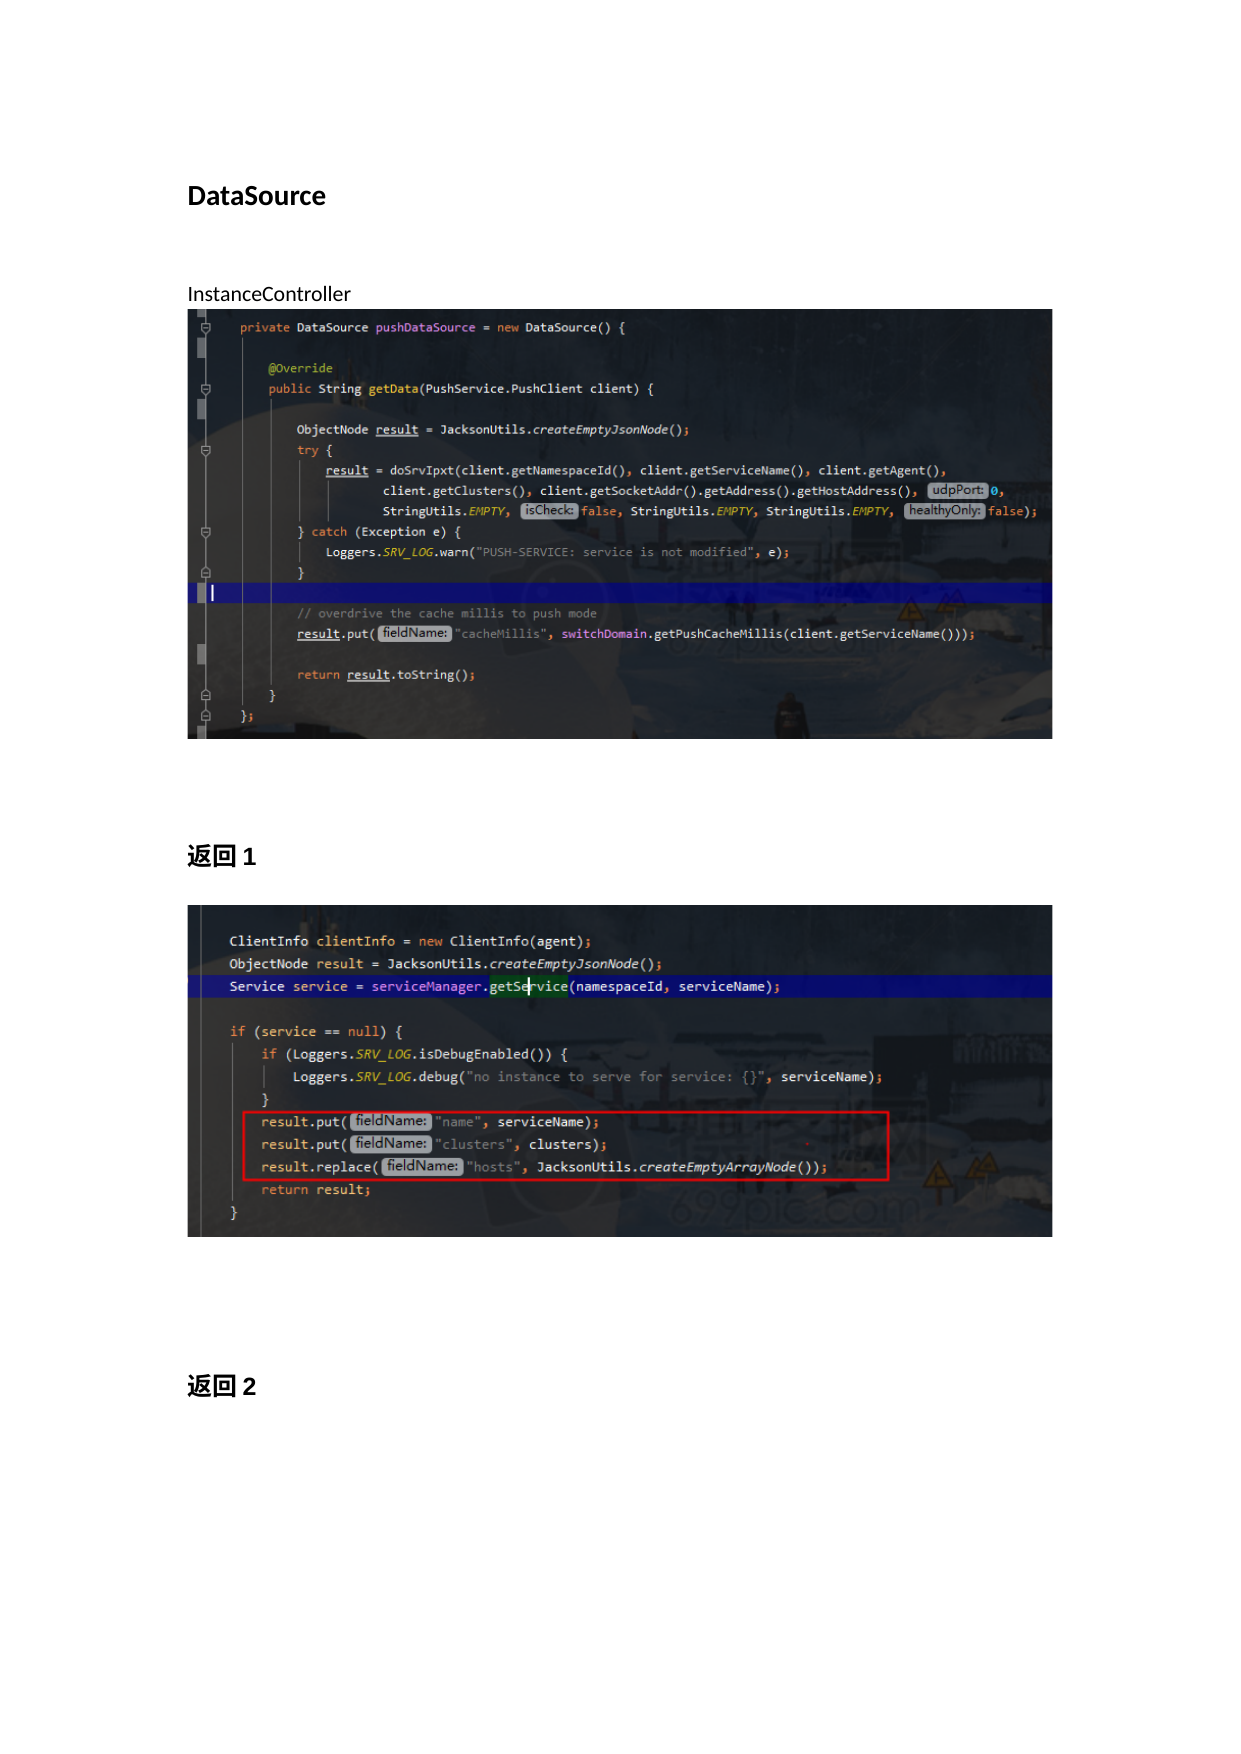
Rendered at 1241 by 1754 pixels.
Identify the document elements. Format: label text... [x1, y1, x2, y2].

subtitle 返回2 [187, 1352, 1053, 1417]
picture [187, 905, 1053, 1237]
picture [187, 309, 1053, 739]
subtitle 返回1 [187, 822, 1053, 887]
subtitle DataSource [187, 162, 1053, 227]
text InstanceController [187, 277, 1053, 309]
